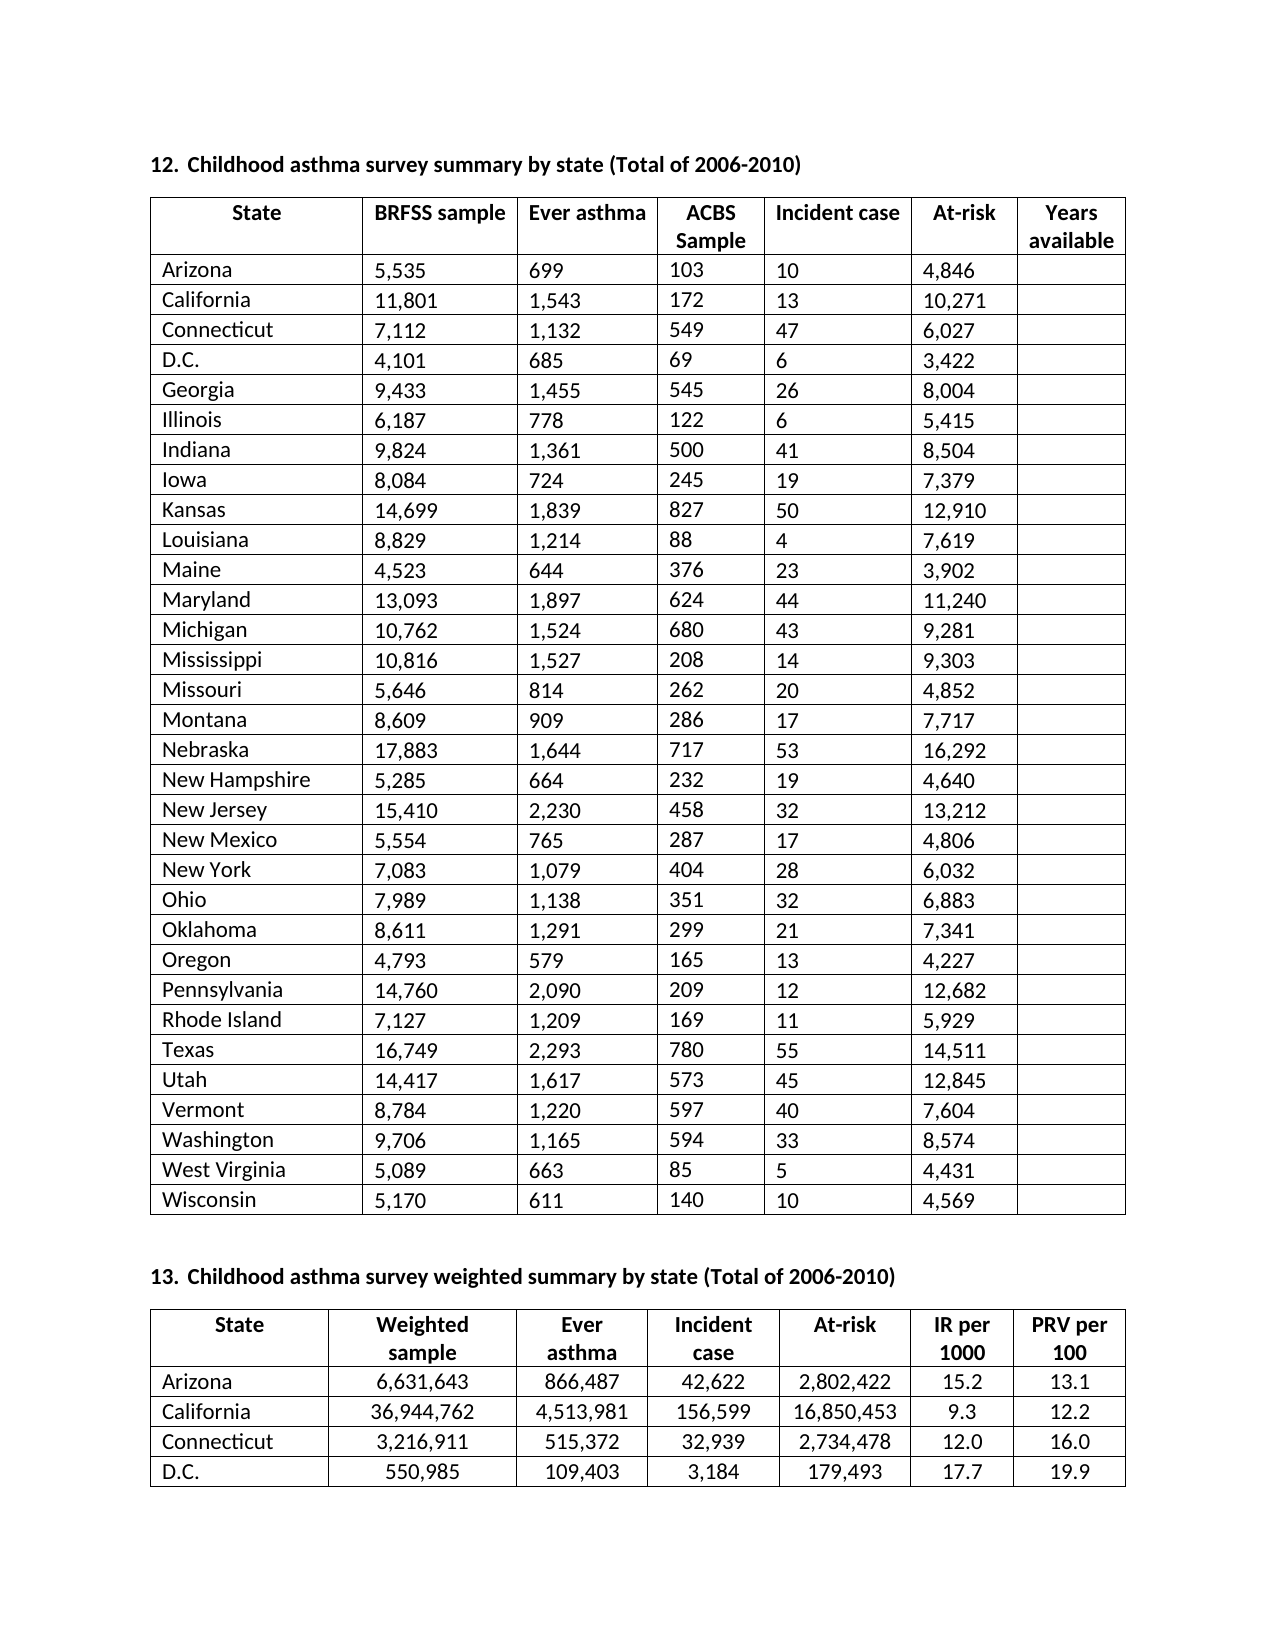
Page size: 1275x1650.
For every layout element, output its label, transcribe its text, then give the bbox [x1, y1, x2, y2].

table_cell 5,929 [912, 1005, 1017, 1034]
table_cell 8,784 [363, 1095, 517, 1124]
table_cell Connecticut [151, 1427, 328, 1456]
table_cell [1018, 1125, 1125, 1154]
table_cell 8,004 [912, 375, 1017, 404]
table_cell 21 [765, 915, 911, 944]
table_cell 10,762 [363, 615, 517, 644]
table_cell Washington [151, 1125, 362, 1154]
table_cell 7,717 [912, 705, 1017, 734]
table_cell 42,622 [648, 1367, 779, 1396]
table_cell Ohio [151, 885, 362, 914]
table_cell 6,027 [912, 315, 1017, 344]
table_cell 299 [658, 915, 764, 944]
table_cell 550,985 [329, 1457, 516, 1486]
table_cell 169 [658, 1005, 764, 1034]
table_cell 32 [765, 795, 911, 824]
table_cell 866,487 [517, 1367, 647, 1396]
table_cell 12 [765, 975, 911, 1004]
table_cell [1018, 405, 1125, 434]
table_header At-risk [780, 1310, 910, 1366]
table_cell [1018, 1065, 1125, 1094]
table_cell 7,083 [363, 855, 517, 884]
table_cell 16,292 [912, 735, 1017, 764]
table_cell 11 [765, 1005, 911, 1034]
table_cell 4,852 [912, 675, 1017, 704]
table_cell 1,617 [518, 1065, 657, 1094]
table_cell 262 [658, 675, 764, 704]
table_cell 6,187 [363, 405, 517, 434]
table_cell [1018, 735, 1125, 764]
table_cell 6 [765, 345, 911, 374]
table_cell 8,829 [363, 525, 517, 554]
table_cell 1,132 [518, 315, 657, 344]
table_cell 680 [658, 615, 764, 644]
table_cell 4,101 [363, 345, 517, 374]
table_cell 351 [658, 885, 764, 914]
table_cell [1018, 705, 1125, 734]
table_cell [1018, 915, 1125, 944]
table_cell 685 [518, 345, 657, 374]
table_header ACBS Sample [658, 198, 764, 254]
table_cell 7,112 [363, 315, 517, 344]
table_cell 644 [518, 555, 657, 584]
table_cell 28 [765, 855, 911, 884]
table_header IR per 1000 [911, 1310, 1013, 1366]
table_cell 1,214 [518, 525, 657, 554]
table_cell 245 [658, 465, 764, 494]
table_cell California [151, 285, 362, 314]
table_header Incident case [648, 1310, 779, 1366]
table_cell Indiana [151, 435, 362, 464]
table_cell 717 [658, 735, 764, 764]
table_cell 5,535 [363, 255, 517, 284]
table_cell 8,504 [912, 435, 1017, 464]
table_cell Utah [151, 1065, 362, 1094]
table_cell Mississippi [151, 645, 362, 674]
table_cell 15.2 [911, 1367, 1013, 1396]
table_cell 12.2 [1014, 1397, 1125, 1426]
table_cell 286 [658, 705, 764, 734]
table_cell 11,801 [363, 285, 517, 314]
table_cell 14,760 [363, 975, 517, 1004]
table_cell 122 [658, 405, 764, 434]
table_cell 765 [518, 825, 657, 854]
table_cell 36,944,762 [329, 1397, 516, 1426]
table_cell 1,644 [518, 735, 657, 764]
table_cell 3,422 [912, 345, 1017, 374]
table_cell 19 [765, 765, 911, 794]
table_cell 9,433 [363, 375, 517, 404]
table_cell 6 [765, 405, 911, 434]
table_cell New Hampshire [151, 765, 362, 794]
list Childhood asthma survey summary by state (Total of 2006-2010) [150, 150, 1125, 178]
table_header State [151, 198, 362, 254]
table_cell 780 [658, 1035, 764, 1064]
table_cell 43 [765, 615, 911, 644]
table_cell 85 [658, 1155, 764, 1184]
table_cell 16,749 [363, 1035, 517, 1064]
table_cell [1018, 975, 1125, 1004]
table_cell 8,084 [363, 465, 517, 494]
table_cell New Jersey [151, 795, 362, 824]
table_cell 1,220 [518, 1095, 657, 1124]
table_cell 7,379 [912, 465, 1017, 494]
table_cell 208 [658, 645, 764, 674]
table_cell 1,455 [518, 375, 657, 404]
table_cell 1,138 [518, 885, 657, 914]
table_header Weighted sample [329, 1310, 516, 1366]
table_cell 1,079 [518, 855, 657, 884]
table_cell 209 [658, 975, 764, 1004]
table_cell 165 [658, 945, 764, 974]
table_cell [1018, 675, 1125, 704]
table_cell [1018, 585, 1125, 614]
table_cell [1018, 825, 1125, 854]
table_cell 55 [765, 1035, 911, 1064]
table_cell 179,493 [780, 1457, 910, 1486]
table_cell 404 [658, 855, 764, 884]
table_cell Oklahoma [151, 915, 362, 944]
table_cell 8,611 [363, 915, 517, 944]
table_cell Rhode Island [151, 1005, 362, 1034]
table_header Ever asthma [518, 198, 657, 254]
table_cell 11,240 [912, 585, 1017, 614]
table_cell 5 [765, 1155, 911, 1184]
table_cell 10 [765, 255, 911, 284]
table_cell 17,883 [363, 735, 517, 764]
table_cell 376 [658, 555, 764, 584]
table_cell 827 [658, 495, 764, 524]
table_cell [1018, 435, 1125, 464]
table_cell 9,303 [912, 645, 1017, 674]
table_cell 2,293 [518, 1035, 657, 1064]
table_cell 3,902 [912, 555, 1017, 584]
table_header PRV per 100 [1014, 1310, 1125, 1366]
table_cell [1018, 1035, 1125, 1064]
table_cell 4,569 [912, 1185, 1017, 1214]
table_cell 9,824 [363, 435, 517, 464]
table_header Incident case [765, 198, 911, 254]
table_cell 5,415 [912, 405, 1017, 434]
table_cell [1018, 375, 1125, 404]
table_cell 2,090 [518, 975, 657, 1004]
table_cell Iowa [151, 465, 362, 494]
table_header Ever asthma [517, 1310, 647, 1366]
table_cell [1018, 255, 1125, 284]
table_cell 12,682 [912, 975, 1017, 1004]
table_cell 140 [658, 1185, 764, 1214]
table_cell 2,734,478 [780, 1427, 910, 1456]
table_cell [1018, 645, 1125, 674]
table_cell 1,291 [518, 915, 657, 944]
table_cell 2,802,422 [780, 1367, 910, 1396]
table_cell 9.3 [911, 1397, 1013, 1426]
table_cell 4,431 [912, 1155, 1017, 1184]
table_cell 1,361 [518, 435, 657, 464]
table_cell 3,184 [648, 1457, 779, 1486]
table_cell 4,523 [363, 555, 517, 584]
table_cell Pennsylvania [151, 975, 362, 1004]
table_cell 7,604 [912, 1095, 1017, 1124]
table_cell West Virginia [151, 1155, 362, 1184]
table_cell 6,631,643 [329, 1367, 516, 1396]
table_cell Wisconsin [151, 1185, 362, 1214]
table_cell 14,417 [363, 1065, 517, 1094]
table_header BRFSS sample [363, 198, 517, 254]
table_cell 8,609 [363, 705, 517, 734]
table_cell 597 [658, 1095, 764, 1124]
table_header At-risk [912, 198, 1017, 254]
table_cell [1018, 285, 1125, 314]
table_cell 515,372 [517, 1427, 647, 1456]
table_cell Nebraska [151, 735, 362, 764]
table_cell 50 [765, 495, 911, 524]
table_cell New Mexico [151, 825, 362, 854]
table_cell [1018, 615, 1125, 644]
table_cell 16.0 [1014, 1427, 1125, 1456]
table_cell 17 [765, 825, 911, 854]
table_cell 545 [658, 375, 764, 404]
table_cell 1,209 [518, 1005, 657, 1034]
table_cell California [151, 1397, 328, 1426]
table_cell Maine [151, 555, 362, 584]
table_cell 13.1 [1014, 1367, 1125, 1396]
table_cell 45 [765, 1065, 911, 1094]
table_cell 9,281 [912, 615, 1017, 644]
table_cell 611 [518, 1185, 657, 1214]
table_cell 15,410 [363, 795, 517, 824]
table_cell D.C. [151, 1457, 328, 1486]
table_cell 663 [518, 1155, 657, 1184]
table_cell 12,910 [912, 495, 1017, 524]
table_cell 14 [765, 645, 911, 674]
table_cell 1,527 [518, 645, 657, 674]
table_cell 26 [765, 375, 911, 404]
table_cell [1018, 525, 1125, 554]
table_header State [151, 1310, 328, 1366]
table_cell [1018, 345, 1125, 374]
table_cell 12,845 [912, 1065, 1017, 1094]
table_cell Kansas [151, 495, 362, 524]
table_cell 624 [658, 585, 764, 614]
table_cell 19.9 [1014, 1457, 1125, 1486]
table_cell 10 [765, 1185, 911, 1214]
table_cell [1018, 555, 1125, 584]
table_cell New York [151, 855, 362, 884]
table_cell 9,706 [363, 1125, 517, 1154]
table_cell 4,640 [912, 765, 1017, 794]
table_cell 14,699 [363, 495, 517, 524]
table_cell 32 [765, 885, 911, 914]
table_cell [1018, 1185, 1125, 1214]
table_cell 5,646 [363, 675, 517, 704]
table_cell 172 [658, 285, 764, 314]
table_cell 4 [765, 525, 911, 554]
table_cell 4,793 [363, 945, 517, 974]
table_cell 5,170 [363, 1185, 517, 1214]
table_cell 287 [658, 825, 764, 854]
table_cell 13,093 [363, 585, 517, 614]
table_cell [1018, 465, 1125, 494]
table_header Years available [1018, 198, 1125, 254]
table_cell Arizona [151, 255, 362, 284]
table_cell 7,989 [363, 885, 517, 914]
table_cell [1018, 945, 1125, 974]
table_cell 4,513,981 [517, 1397, 647, 1426]
table_cell 4,227 [912, 945, 1017, 974]
table_cell 32,939 [648, 1427, 779, 1456]
table_cell 10,271 [912, 285, 1017, 314]
table_cell 23 [765, 555, 911, 584]
table_cell Michigan [151, 615, 362, 644]
table_cell Georgia [151, 375, 362, 404]
table_cell 6,883 [912, 885, 1017, 914]
table_cell 699 [518, 255, 657, 284]
table_cell [1018, 1155, 1125, 1184]
table_cell Montana [151, 705, 362, 734]
table_cell 109,403 [517, 1457, 647, 1486]
table_cell 5,554 [363, 825, 517, 854]
table_cell 19 [765, 465, 911, 494]
table_cell 1,839 [518, 495, 657, 524]
table_cell 6,032 [912, 855, 1017, 884]
table_cell 40 [765, 1095, 911, 1124]
table_cell 7,127 [363, 1005, 517, 1034]
table_cell 3,216,911 [329, 1427, 516, 1456]
table_cell 13,212 [912, 795, 1017, 824]
table_cell 33 [765, 1125, 911, 1154]
table_cell 5,089 [363, 1155, 517, 1184]
table_cell 5,285 [363, 765, 517, 794]
table_cell 458 [658, 795, 764, 824]
table_cell 500 [658, 435, 764, 464]
table_cell [1018, 855, 1125, 884]
table_cell D.C. [151, 345, 362, 374]
table_cell 13 [765, 945, 911, 974]
table_cell 909 [518, 705, 657, 734]
table_cell 69 [658, 345, 764, 374]
table_cell 549 [658, 315, 764, 344]
table_cell 4,846 [912, 255, 1017, 284]
table_cell 664 [518, 765, 657, 794]
table_cell Texas [151, 1035, 362, 1064]
table_cell Louisiana [151, 525, 362, 554]
table_cell [1018, 315, 1125, 344]
table_cell 1,165 [518, 1125, 657, 1154]
table_cell Maryland [151, 585, 362, 614]
table_cell 8,574 [912, 1125, 1017, 1154]
table_cell 156,599 [648, 1397, 779, 1426]
table_cell Oregon [151, 945, 362, 974]
table_cell [1018, 1095, 1125, 1124]
table_cell 7,619 [912, 525, 1017, 554]
table_cell 573 [658, 1065, 764, 1094]
table_cell 10,816 [363, 645, 517, 674]
table_cell 17 [765, 705, 911, 734]
table_cell 13 [765, 285, 911, 314]
table_cell [1018, 885, 1125, 914]
table_cell 41 [765, 435, 911, 464]
table_cell 7,341 [912, 915, 1017, 944]
table_cell Vermont [151, 1095, 362, 1124]
table_cell 778 [518, 405, 657, 434]
table_cell 4,806 [912, 825, 1017, 854]
table_cell 53 [765, 735, 911, 764]
table_cell 1,543 [518, 285, 657, 314]
table_cell 20 [765, 675, 911, 704]
table_cell 103 [658, 255, 764, 284]
table_cell [1018, 795, 1125, 824]
table_cell 1,524 [518, 615, 657, 644]
table_cell 14,511 [912, 1035, 1017, 1064]
table_cell Illinois [151, 405, 362, 434]
table_cell 47 [765, 315, 911, 344]
table_cell 16,850,453 [780, 1397, 910, 1426]
table_cell [1018, 495, 1125, 524]
table_cell 814 [518, 675, 657, 704]
table_cell 594 [658, 1125, 764, 1154]
table_cell [1018, 765, 1125, 794]
table_cell 17.7 [911, 1457, 1013, 1486]
table_cell [1018, 1005, 1125, 1034]
table_cell Connecticut [151, 315, 362, 344]
table_cell 1,897 [518, 585, 657, 614]
table_cell 579 [518, 945, 657, 974]
table_cell 88 [658, 525, 764, 554]
table_cell Arizona [151, 1367, 328, 1396]
table_cell 232 [658, 765, 764, 794]
table_cell 12.0 [911, 1427, 1013, 1456]
list Childhood asthma survey weighted summary by state (Total of 2006-2010) [150, 1262, 1125, 1290]
table_cell 2,230 [518, 795, 657, 824]
table_cell 724 [518, 465, 657, 494]
table_cell 44 [765, 585, 911, 614]
table_cell Missouri [151, 675, 362, 704]
